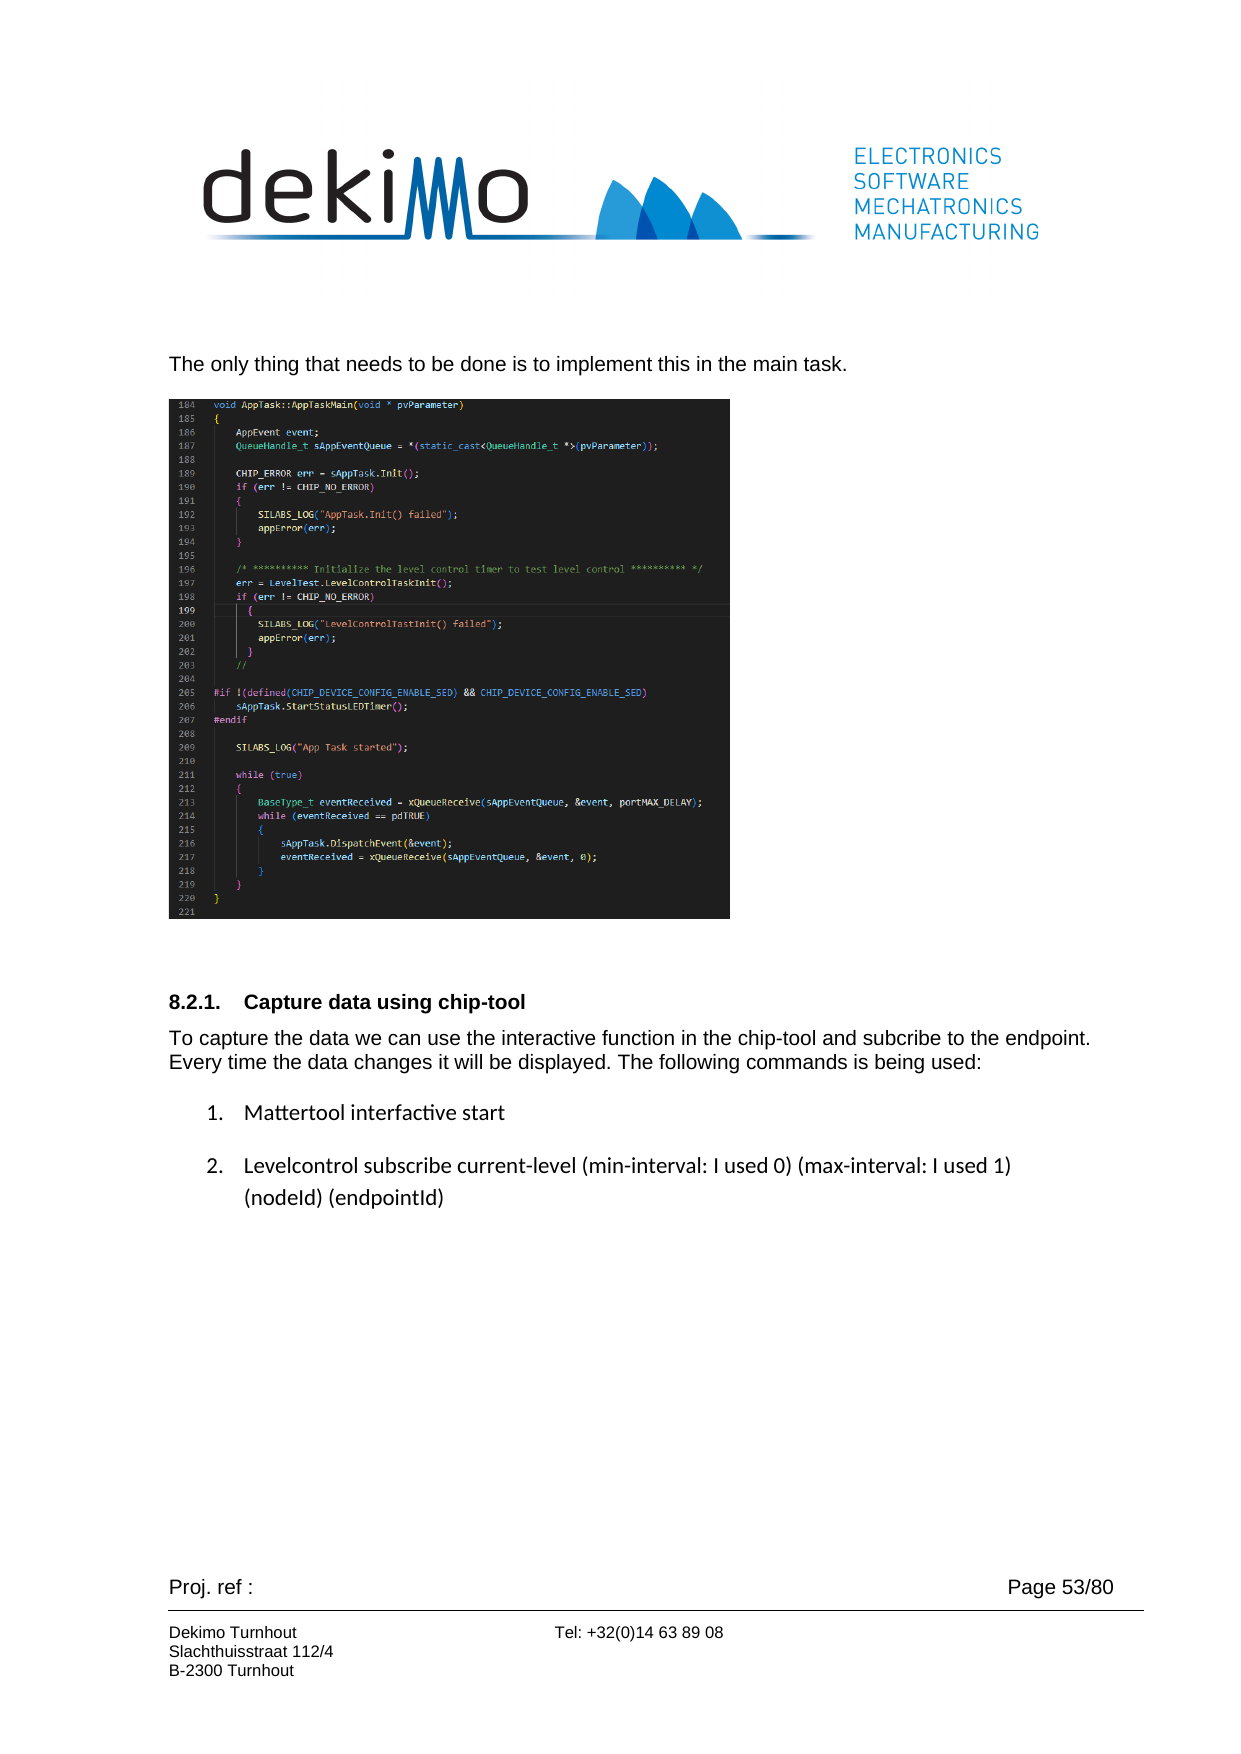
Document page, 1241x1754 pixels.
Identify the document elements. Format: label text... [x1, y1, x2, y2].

picture [159, 73, 1083, 304]
text To capture the data we can use the interactive function in the chip-tool and subcribe to the endpoint. Every time the data changes it will be displayed. The following commands is being used: [169, 1026, 1093, 1074]
subtitle Capture data using chip-tool [169, 990, 1093, 1014]
list Mattertool interfactive start [206, 1098, 1093, 1126]
picture [168, 399, 730, 919]
text The only thing that needs to be done is to implement this in the main task. [169, 352, 1093, 376]
list Levelcontrol subscribe current-level (min-interval: I used 0) (max-interval: I used 1) (nodeId) (endpointId) [206, 1151, 1093, 1211]
